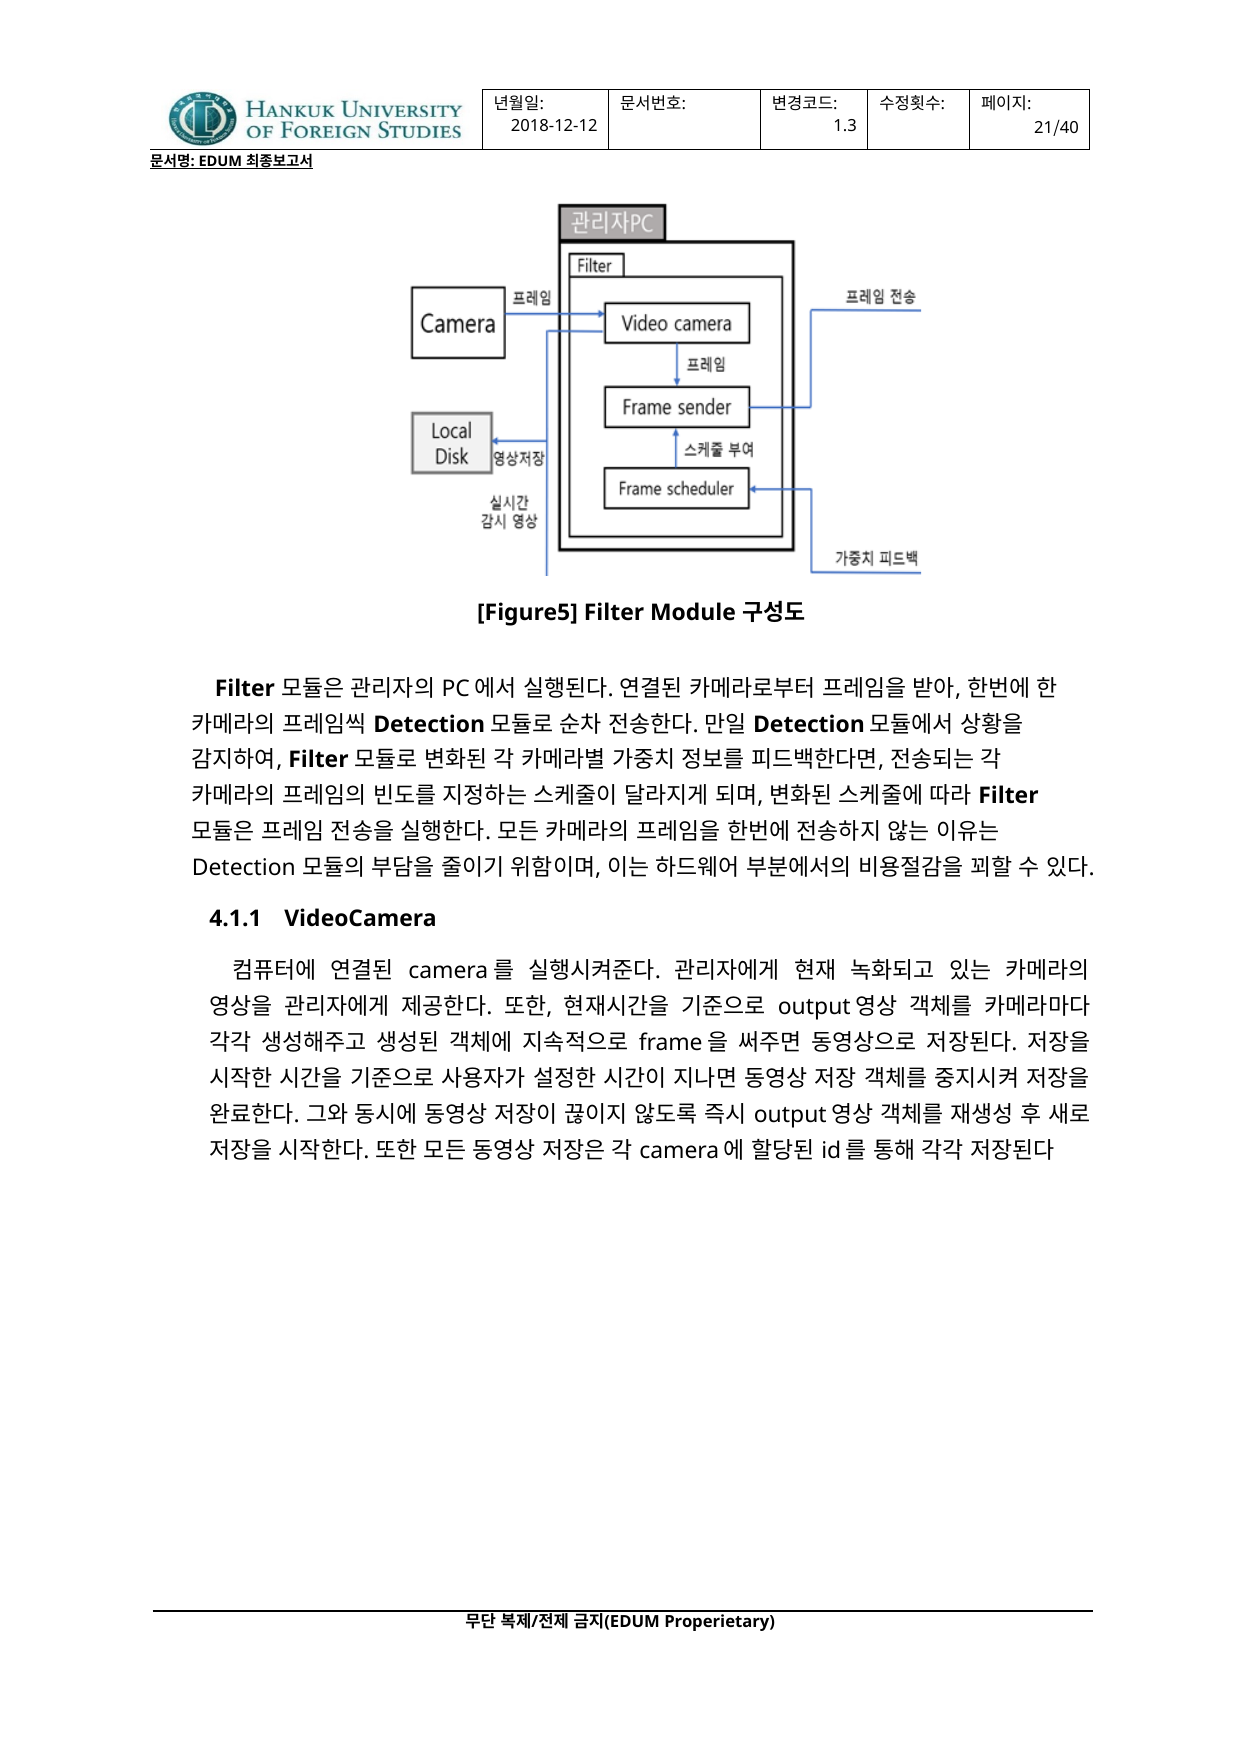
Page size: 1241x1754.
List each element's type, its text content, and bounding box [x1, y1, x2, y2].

picture [161, 89, 470, 149]
list VideoCamera [209, 902, 1090, 933]
text [Figure5] Filter Module 구성도 [192, 594, 1090, 627]
text Filter 모듈은 관리자의 PC에서 실행된다. 연결된 카메라로부터 프레임을 받아, 한번에 한 카메라의 프레임씩 Detection모듈로 순차 전송한다. 만일 Detection모듈에서 상황을 감지하여, Filter 모듈로 변화된 각 카메라별 가중치 정보를 피드백한다면, 전송되는 각 카메라의 프레임의 빈도를 지정하는 스케줄이 달라지게 되며, 변화된 스케줄에 따라 Filter 모듈은 프레임 전송을 실행한다. 모든 카메라의 프레임을 한번에 전송하지 않는 이유는 Detection 모듈의 부담을 줄이기 위함이며, 이는 하드웨어 부분에서의 비용절감을 꾀할 수 있다. [192, 669, 1090, 882]
text 컴퓨터에 연결된 camera를 실행시켜준다. 관리자에게 현재 녹화되고 있는 카메라의 영상을 관리자에게 제공한다. 또한, 현재시간을 기준으로 output영상 객체를 카메라마다 각각 생성해주고 생성된 객체에 지속적으로 frame을 써주면 동영상으로 저장된다. 저장을 시작한 시간을 기준으로 사용자가 설정한 시간이 지나면 동영상 저장 객체를 중지시켜 저장을 완료한다. 그와 동시에 동영상 저장이 끊이지 않도록 즉시 output영상 객체를 재생성 후 새로 저장을 시작한다. 또한 모든 동영상 저장은 각 camera에 할당된 id를 통해 각각 저장된다 [209, 952, 1090, 1165]
picture [402, 189, 922, 576]
